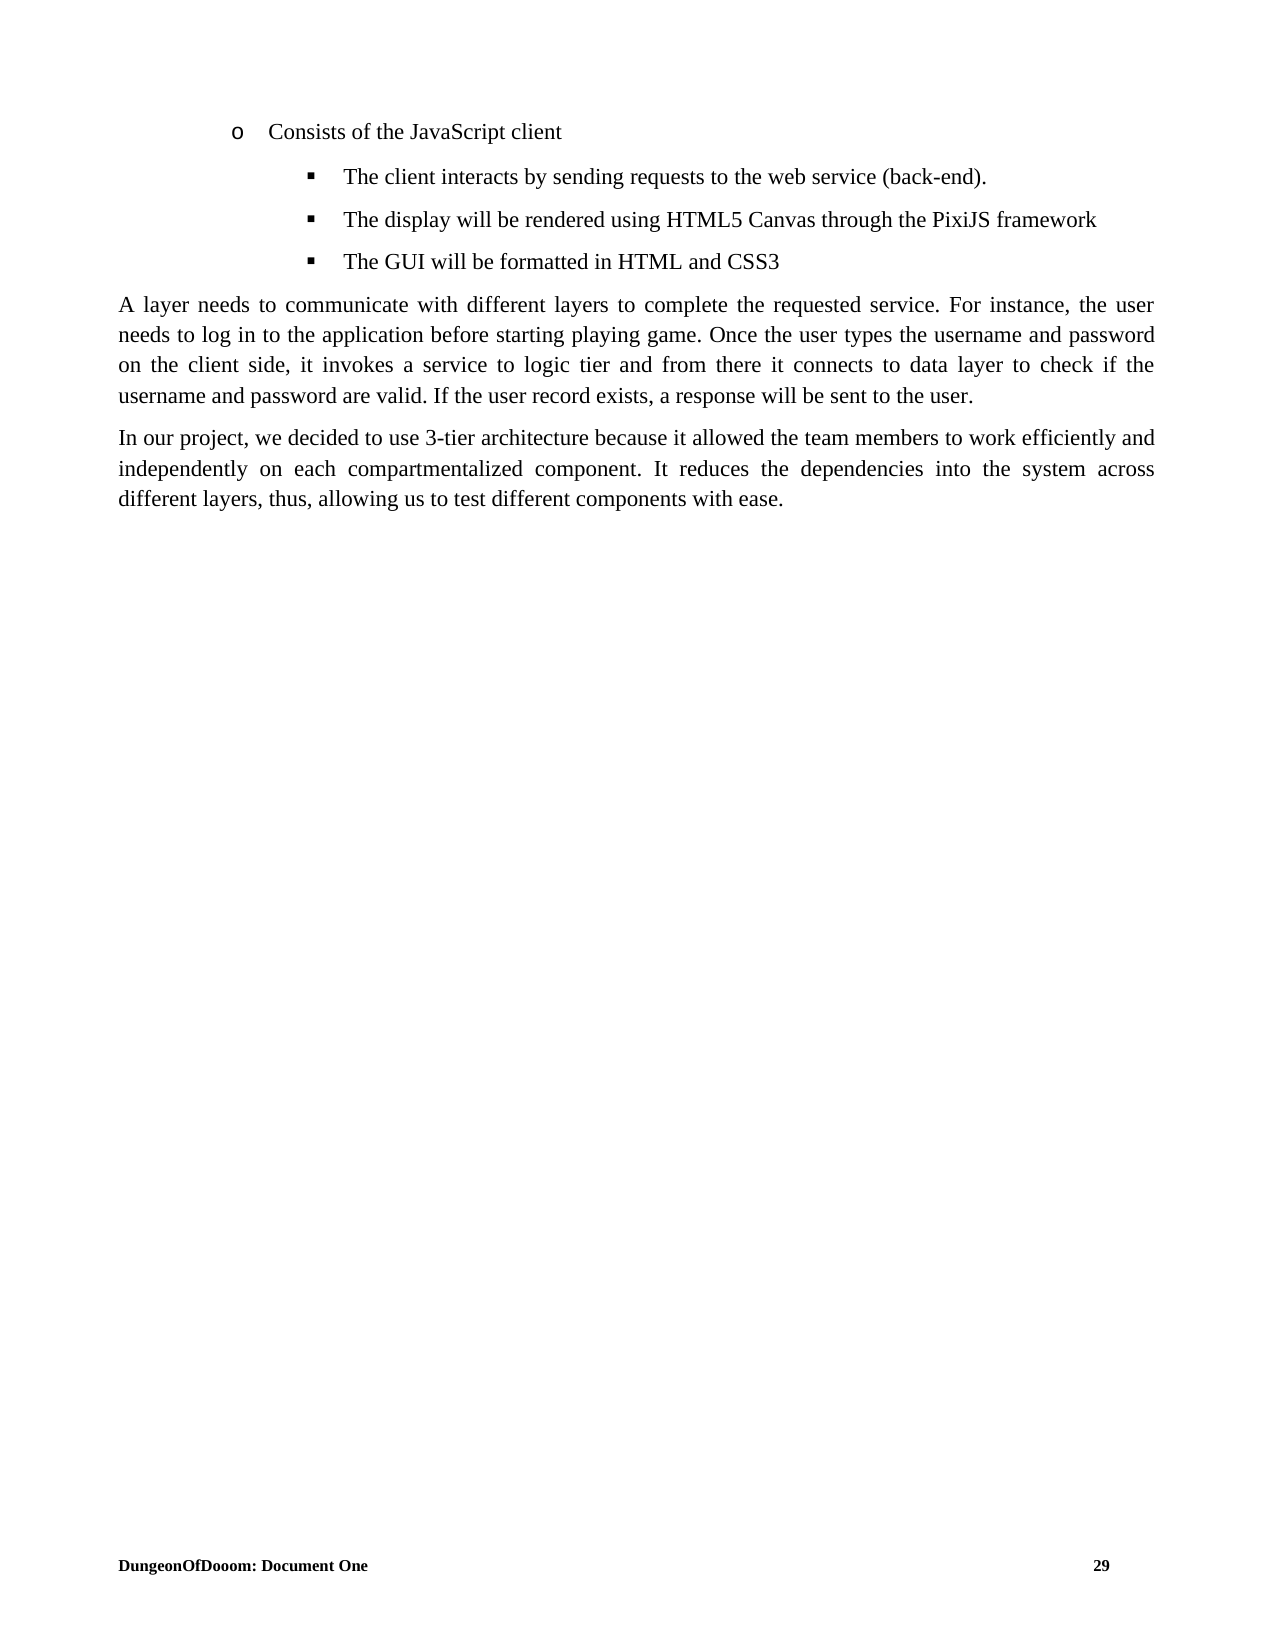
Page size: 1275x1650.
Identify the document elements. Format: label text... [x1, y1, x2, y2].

list The GUI will be formatted in HTML and CSS3 [306, 248, 1157, 275]
text In our project, we decided to use 3-tier architecture because it allowed the team members to work efficiently and independently on each compartmentalized component. It reduces the dependencies into the system across different layers, thus, allowing us to test different components with ease. [118, 424, 1157, 511]
text A layer needs to communicate with different layers to complete the requested service. For instance, the user needs to log in to the application before starting playing game. Once the user types the username and password on the client side, it invokes a service to logic tier and from there it connects to data layer to check if the username and password are valid. If the user record exists, a response will be sent to the user. [118, 291, 1157, 408]
list The client interacts by sending requests to the web service (back-end). [306, 163, 1157, 189]
list Consists of the JavaScript client [231, 118, 1157, 146]
list The display will be rendered using HTML5 Canvas through the PixiJS framework [306, 206, 1157, 232]
